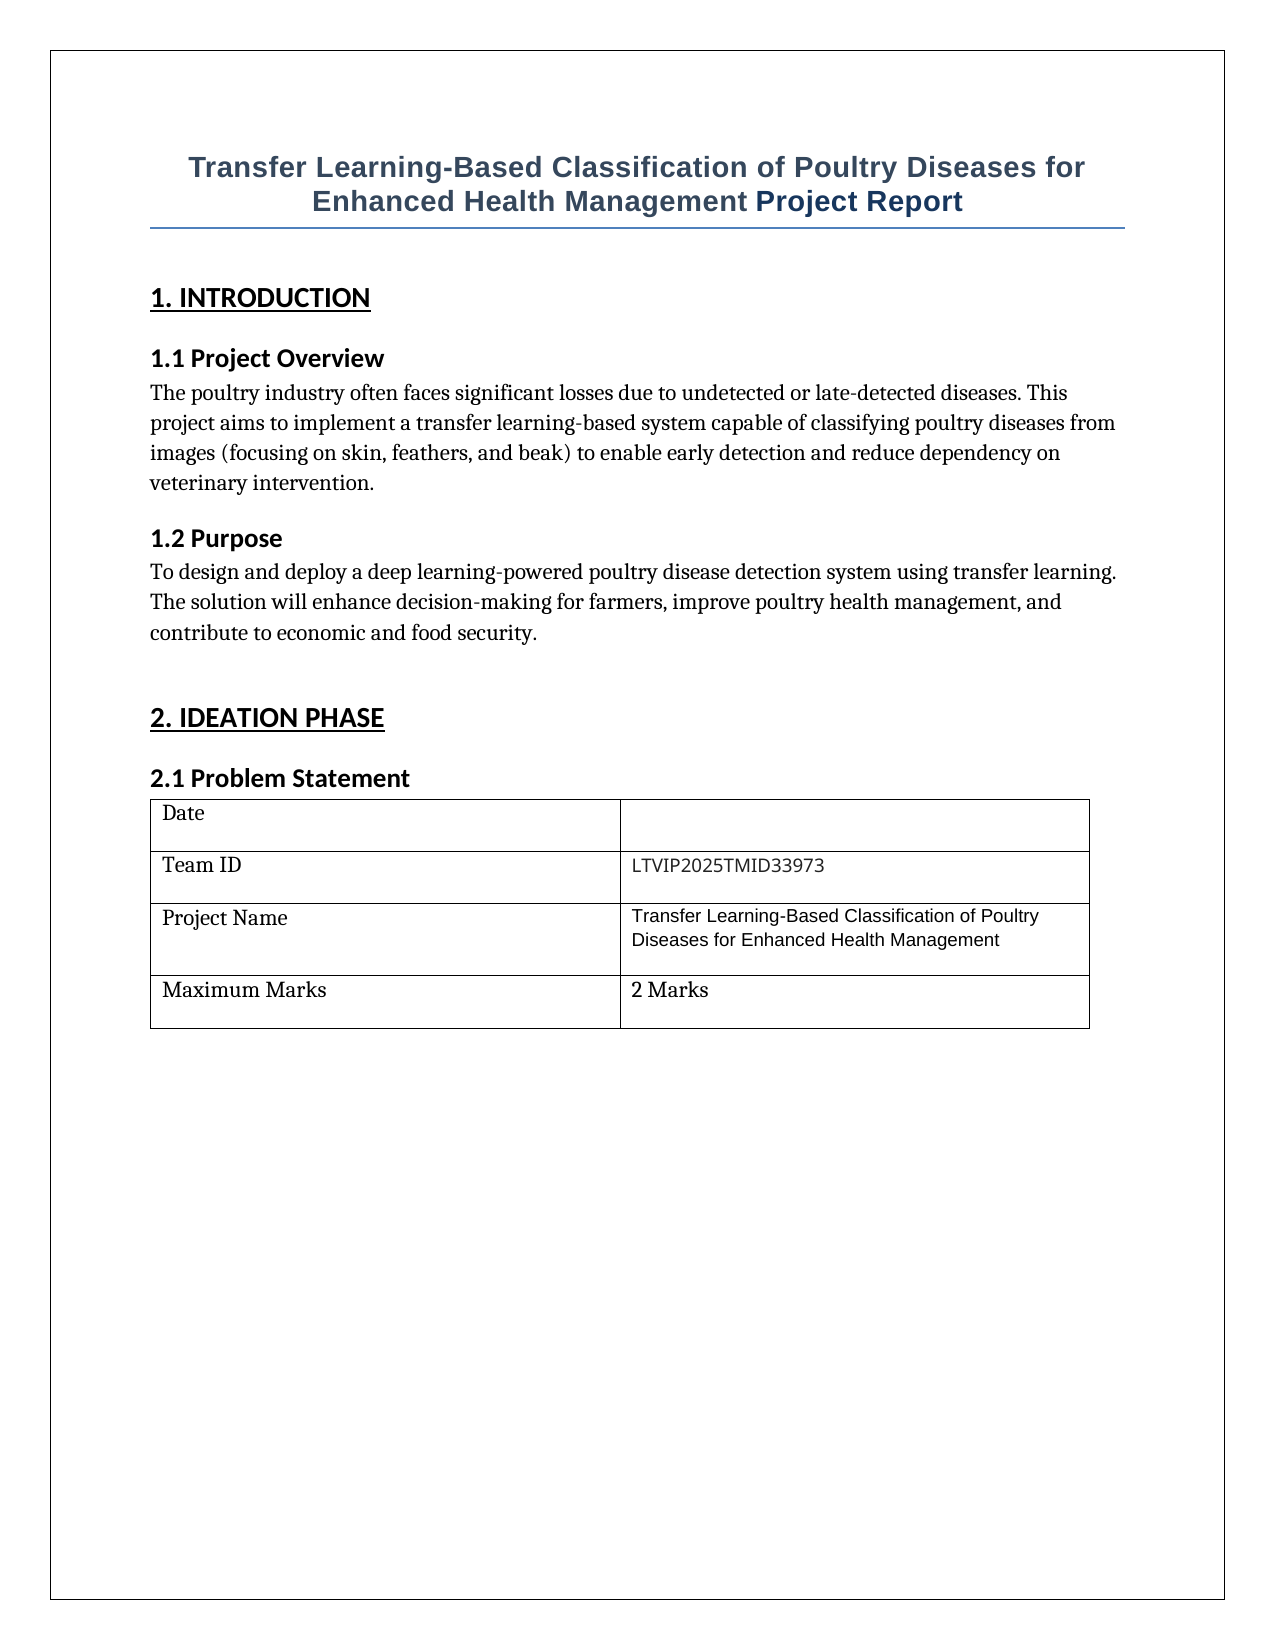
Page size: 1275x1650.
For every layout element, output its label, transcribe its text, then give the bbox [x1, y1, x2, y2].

subtitle 1. INTRODUCTION [150, 279, 1125, 315]
title Transfer Learning-Based Classification of Poultry Diseases for Enhanced Health Management Project Report [150, 150, 1125, 227]
subtitle 2. IDEATION PHASE [150, 699, 1125, 735]
text The poultry industry often faces significant losses due to undetected or late-detected diseases. This project aims to implement a transfer learning-based system capable of classifying poultry diseases from images (focusing on skin, feathers, and beak) to enable early detection and reduce dependency on veterinary intervention. [150, 379, 1125, 496]
table_cell Transfer Learning-Based Classification of Poultry Diseases for Enhanced Health Management [621, 904, 1089, 975]
table_cell Team ID [151, 852, 620, 903]
table_cell Maximum Marks [151, 976, 620, 1027]
table_cell 2 Marks [621, 976, 1089, 1027]
subtitle 1.2 Purpose [150, 521, 1125, 554]
subtitle 2.1 Problem Statement [150, 761, 1125, 794]
table_cell Project Name [151, 904, 620, 975]
subtitle 1.1 Project Overview [150, 341, 1125, 374]
table_header [621, 800, 1089, 851]
table_cell LTVIP2025TMID33973 [621, 852, 1089, 903]
table_header Date [151, 800, 620, 851]
text To design and deploy a deep learning-powered poultry disease detection system using transfer learning. The solution will enhance decision-making for farmers, improve poultry health management, and contribute to economic and food security. [150, 559, 1125, 646]
